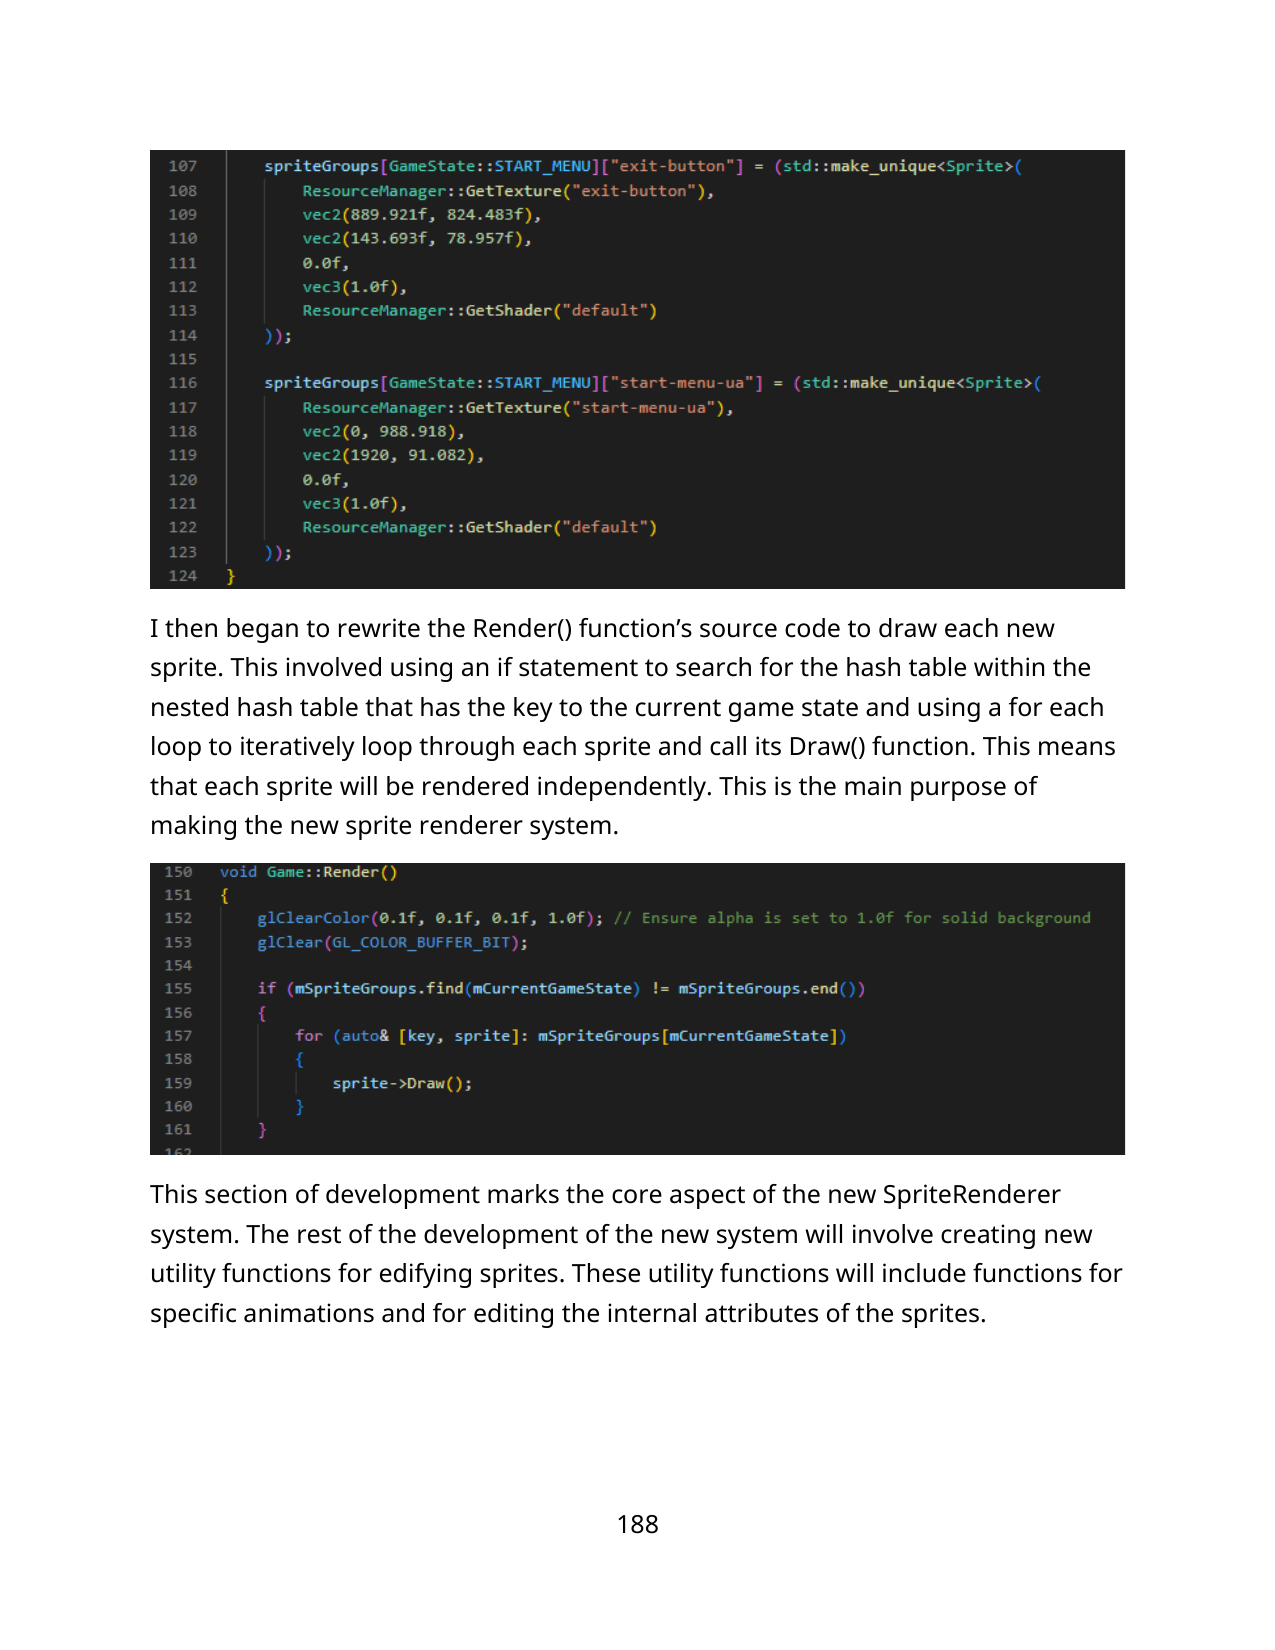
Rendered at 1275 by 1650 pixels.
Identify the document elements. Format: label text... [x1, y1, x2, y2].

picture [150, 863, 1125, 1155]
text I then began to rewrite the Render() function’s source code to draw each new sprite. This involved using an if statement to search for the hash table within the nested hash table that has the key to the current game state and using a for each loop to iteratively loop through each sprite and call its Draw() function. This means that each sprite will be rendered independently. This is the main purpose of making the new sprite renderer system. [150, 610, 1125, 842]
text This section of development marks the core aspect of the new SpriteRenderer system. The rest of the development of the new system will involve creating new utility functions for edifying sprites. These utility functions will include functions for specific animations and for editing the internal attributes of the sprites. [150, 1177, 1125, 1329]
picture [150, 150, 1125, 589]
